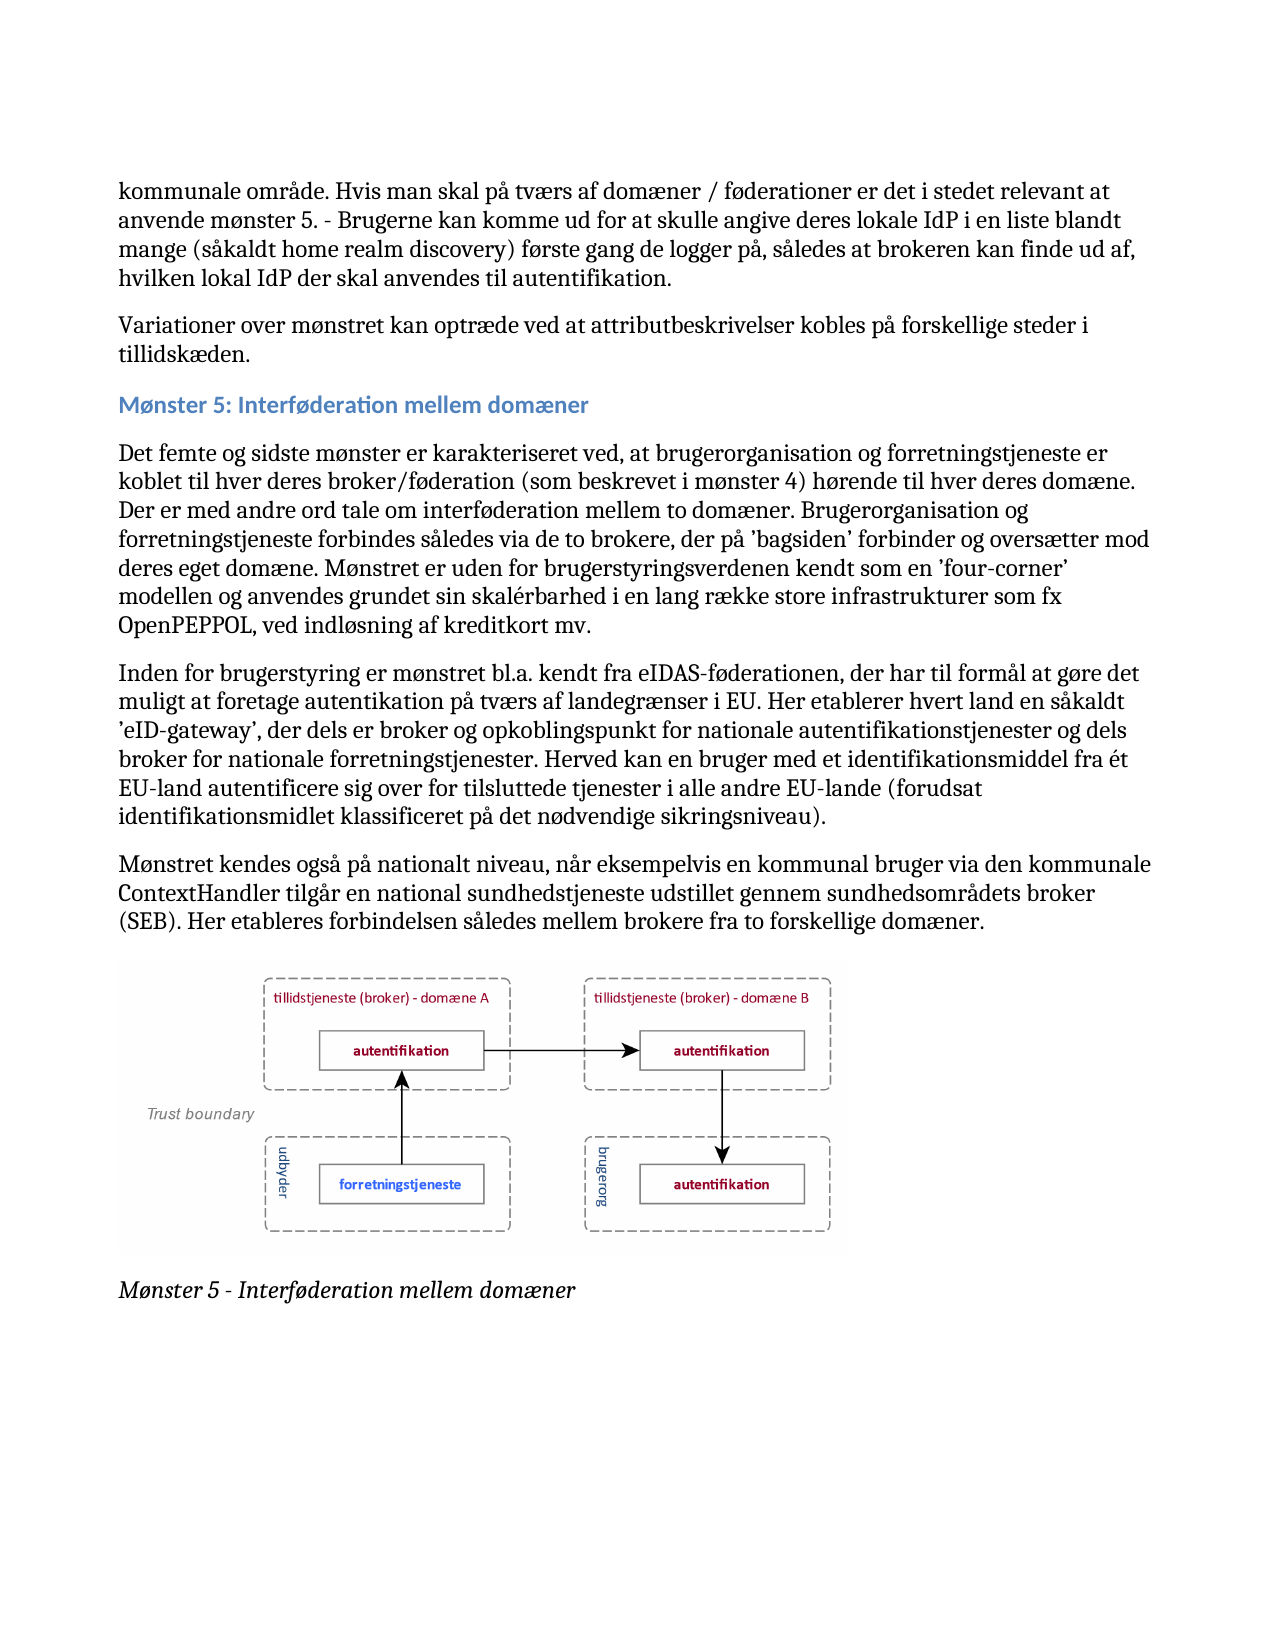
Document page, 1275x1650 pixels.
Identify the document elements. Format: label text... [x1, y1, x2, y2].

subtitle Mønster 5: Interføderation mellem domæner [118, 389, 1157, 420]
text Mønstret kendes også på nationalt niveau, når eksempelvis en kommunal bruger via den kommunale ContextHandler tilgår en national sundhedstjeneste udstillet gennem sundhedsområdets broker (SEB). Her etableres forbindelsen således mellem brokere fra to forskellige domæner. [118, 850, 1157, 936]
text Det femte og sidste mønster er karakteriseret ved, at brugerorganisation og forretningstjeneste er koblet til hver deres broker/føderation (som beskrevet i mønster 4) hørende til hver deres domæne. Der er med andre ord tale om interføderation mellem to domæner. Brugerorganisation og forretningstjeneste forbindes således via de to brokere, der på ’bagsiden’ forbinder og oversætter mod deres eget domæne. Mønstret er uden for brugerstyringsverdenen kendt som en ’four-corner’ modellen og anvendes grundet sin skalérbarhed i en lang række store infrastrukturer som fx OpenPEPPOL, ved indløsning af kreditkort mv. [118, 438, 1157, 640]
text Mønster 5 - Interføderation mellem domæner [118, 1276, 1157, 1304]
picture [118, 954, 854, 1255]
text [118, 177, 1157, 292]
text Inden for brugerstyring er mønstret bl.a. kendt fra eIDAS-føderationen, der har til formål at gøre det muligt at foretage autentikation på tværs af landegrænser i EU. Her etablerer hvert land en såkaldt ’eID-gateway’, der dels er broker og opkoblingspunkt for nationale autentifikationstjenester og dels broker for nationale forretningstjenester. Herved kan en bruger med et identifikationsmiddel fra ét EU-land autentificere sig over for tilsluttede tjenester i alle andre EU-lande (forudsat identifikationsmidlet klassificeret på det nødvendige sikringsniveau). [118, 658, 1157, 831]
text Variationer over mønstret kan optræde ved at attributbeskrivelser kobles på forskellige steder i tillidskæden. [118, 311, 1157, 368]
